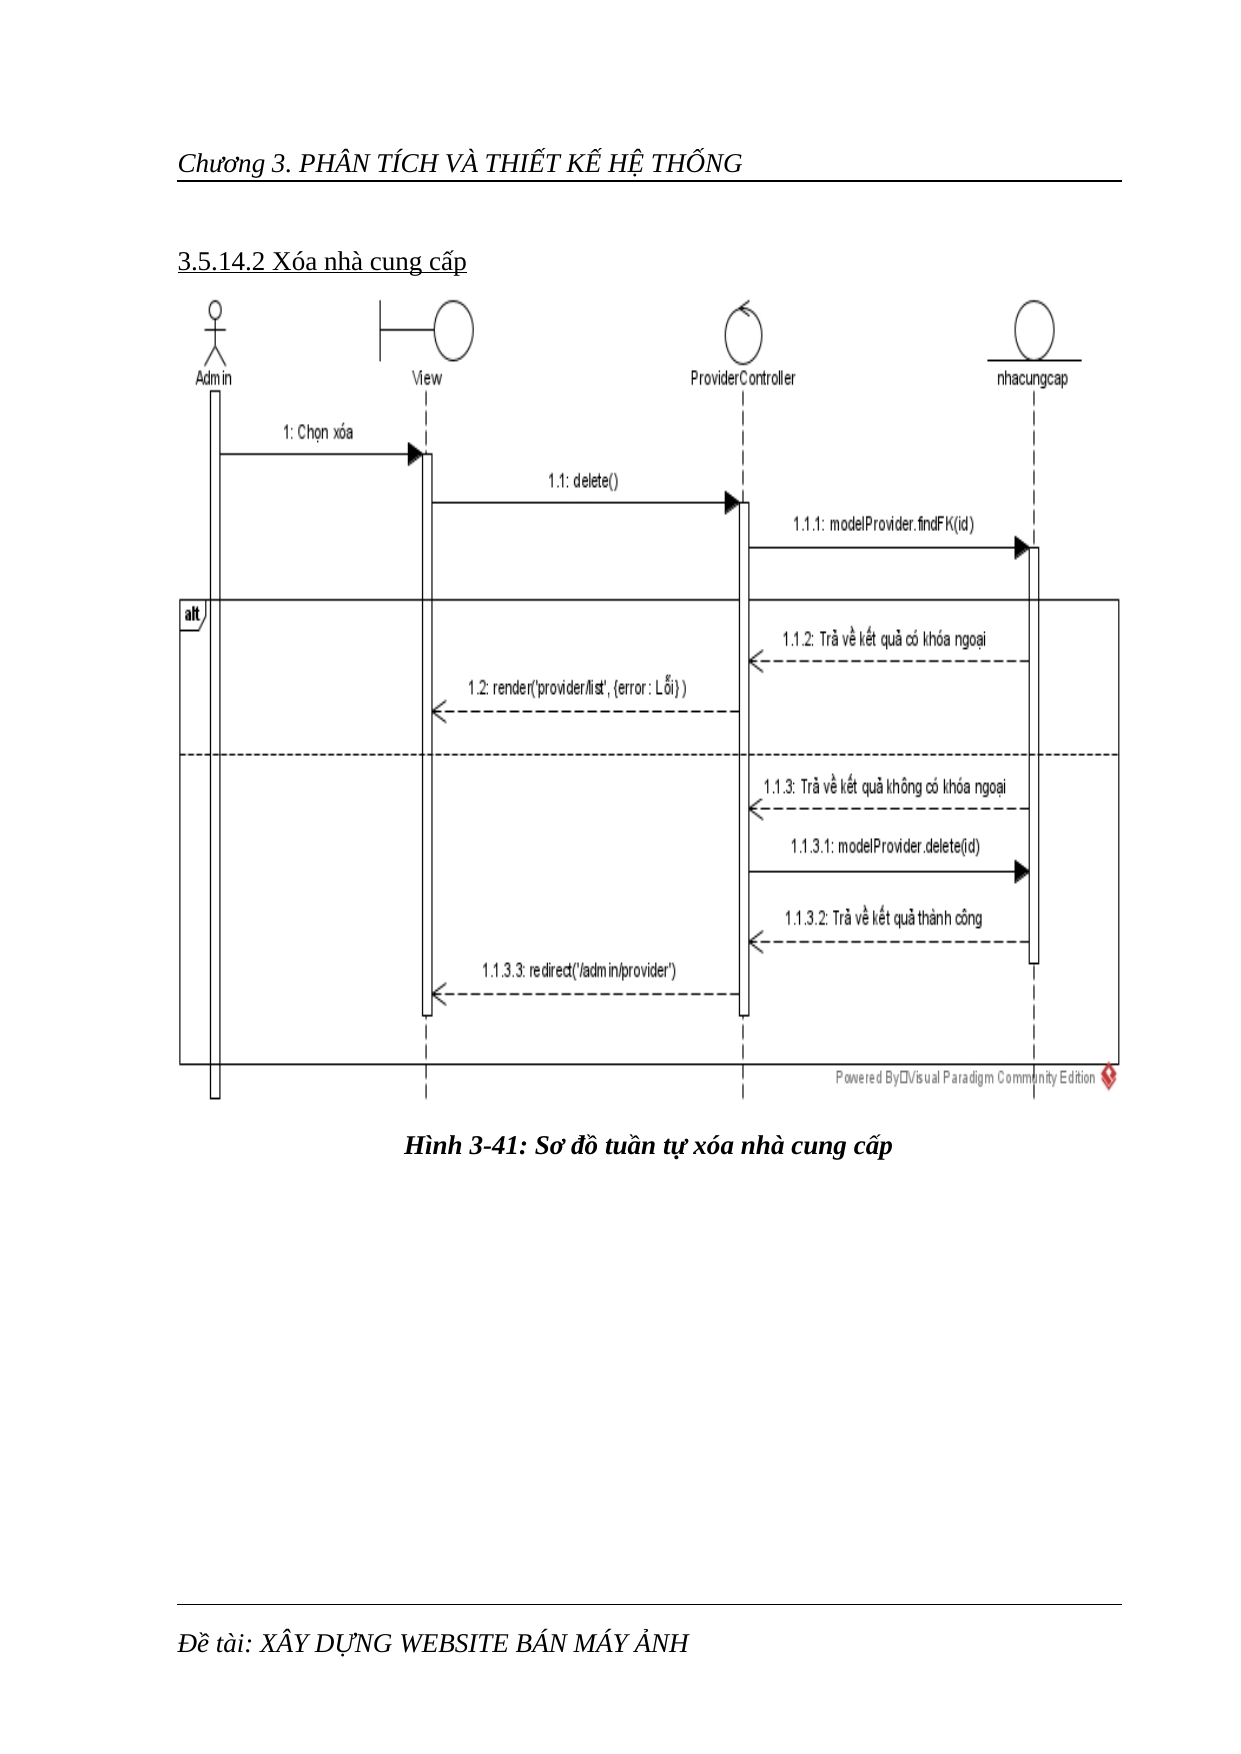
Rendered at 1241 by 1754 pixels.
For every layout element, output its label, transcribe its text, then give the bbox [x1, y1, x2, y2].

picture [177, 297, 1123, 1107]
subtitle 3.5.14.2 Xóa nhà cung cấp [177, 245, 1122, 276]
